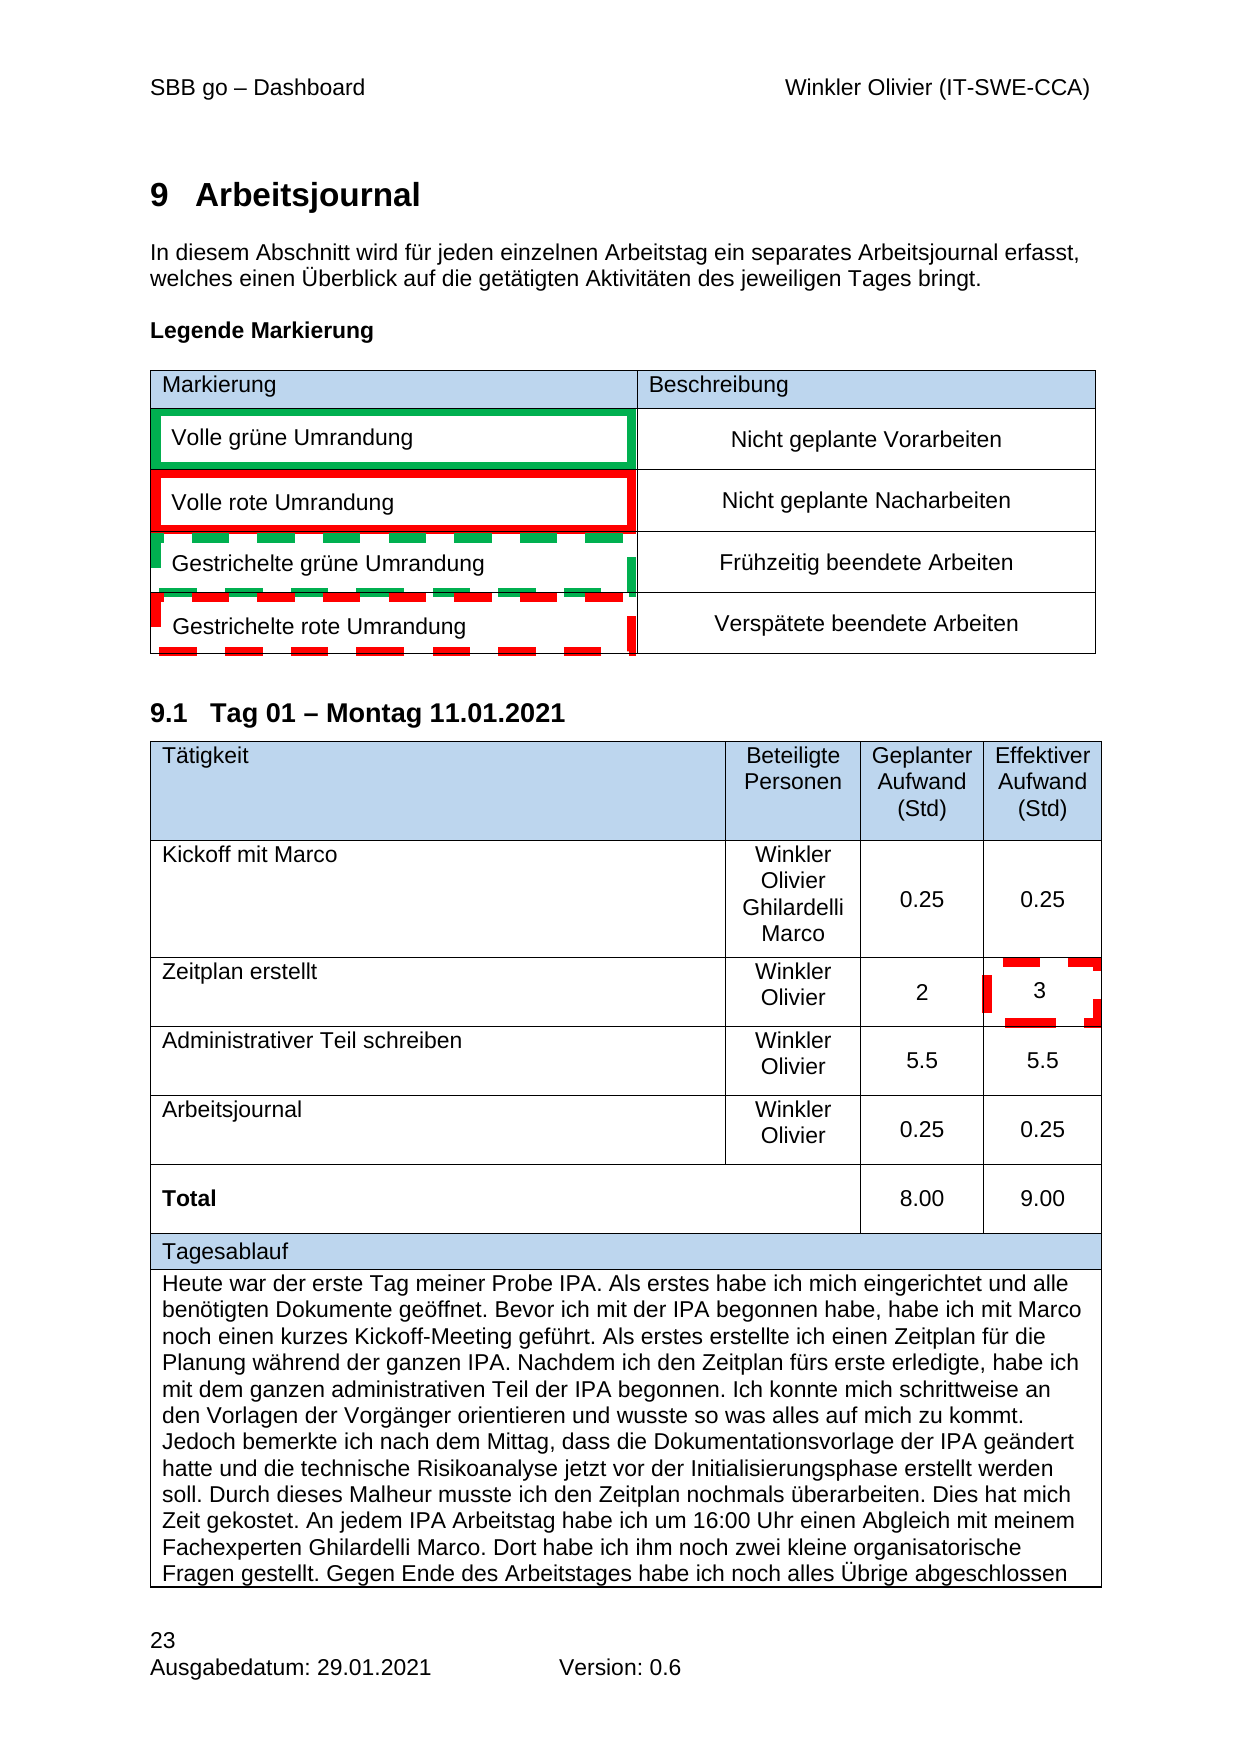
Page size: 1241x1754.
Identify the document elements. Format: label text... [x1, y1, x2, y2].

table_header Beschreibung [638, 371, 1095, 408]
table_cell Arbeitsjournal [151, 1096, 725, 1163]
table_cell [151, 409, 637, 469]
table_header Effektiver Aufwand (Std) [984, 742, 1101, 840]
table_cell 9.00 [984, 1165, 1101, 1232]
table_cell [984, 958, 1101, 1026]
table_cell 5.5 [861, 1027, 983, 1094]
table_cell Zeitplan erstellt [151, 958, 725, 1026]
table_cell 0.25 [861, 1096, 983, 1163]
table_header Markierung [151, 371, 637, 408]
table_cell Verspätete beendete Arbeiten [638, 593, 1095, 653]
text In diesem Abschnitt wird für jeden einzelnen Arbeitstag ein separates Arbeitsjournal erfasst, welches einen Überblick auf die getätigten Aktivitäten des jeweiligen Tages bringt. [150, 238, 1090, 291]
table_cell Nicht geplante Vorarbeiten [638, 409, 1095, 469]
table_cell [151, 593, 637, 653]
table_cell Winkler Olivier [726, 1096, 860, 1163]
table_header Beteiligte Personen [726, 742, 860, 840]
table_cell 5.5 [984, 1027, 1101, 1094]
table_cell Winkler Olivier [726, 1027, 860, 1094]
subtitle Tag 01 – Montag 11.01.2021 [150, 697, 1090, 728]
table_cell Total [151, 1165, 860, 1232]
table_cell Frühzeitig beendete Arbeiten [638, 532, 1095, 592]
table_cell [151, 532, 637, 592]
table_cell [151, 470, 637, 531]
table_cell 2 [861, 958, 983, 1026]
table_header Geplanter Aufwand (Std) [861, 742, 983, 840]
table_header Tätigkeit [151, 742, 725, 840]
subtitle Arbeitsjournal [150, 175, 1090, 213]
table_cell Nicht geplante Nacharbeiten [638, 470, 1095, 531]
table_cell Winkler Olivier Ghilardelli Marco [726, 841, 860, 957]
table_cell 0.25 [984, 1096, 1101, 1163]
table_cell Kickoff mit Marco [151, 841, 725, 957]
text Legende Markierung [150, 317, 1090, 344]
table_cell Tagesablauf [151, 1234, 1101, 1269]
table_cell Administrativer Teil schreiben [151, 1027, 725, 1094]
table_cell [151, 1270, 1101, 1586]
table_cell 0.25 [861, 841, 983, 957]
table_cell Winkler Olivier [726, 958, 860, 1026]
table_cell 8.00 [861, 1165, 983, 1232]
table_cell 0.25 [984, 841, 1101, 957]
